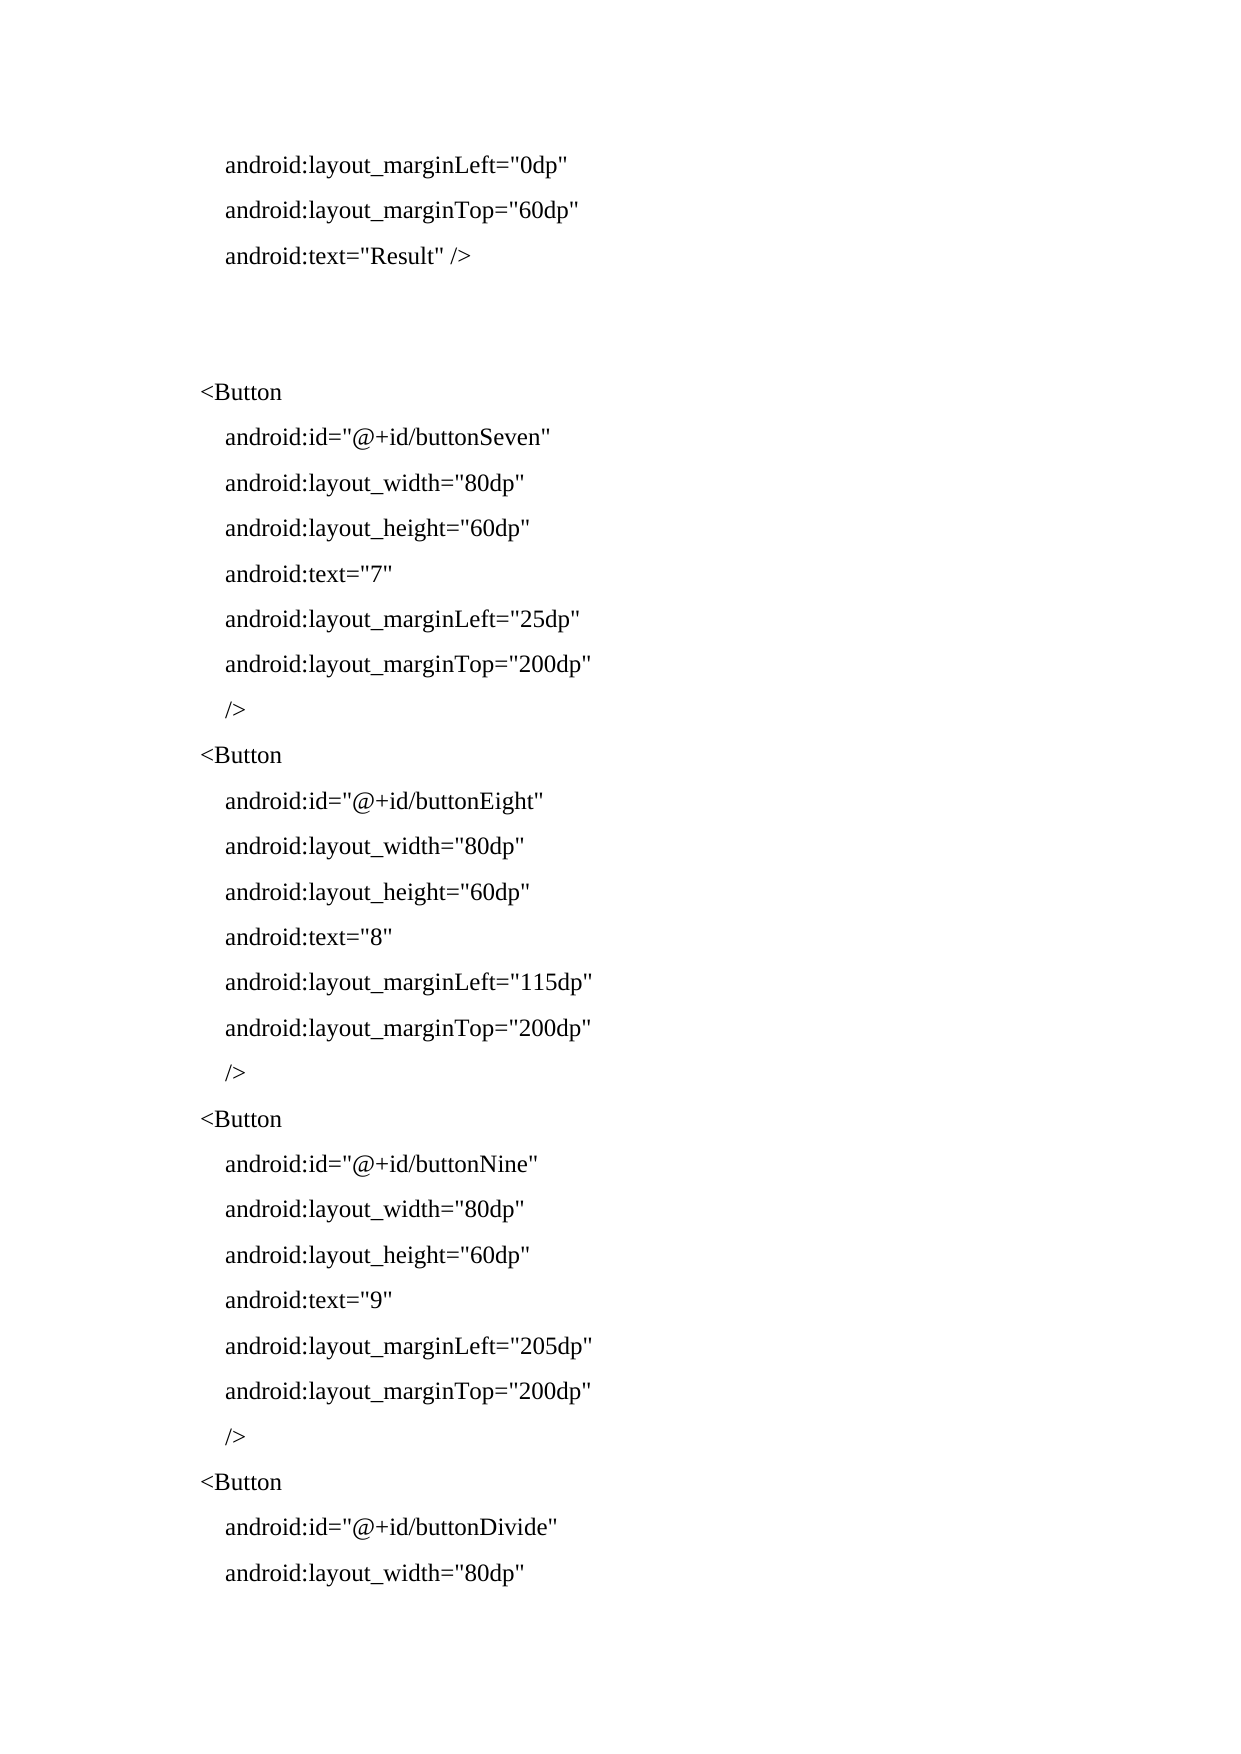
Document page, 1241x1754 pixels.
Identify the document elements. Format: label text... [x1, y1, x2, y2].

text android:text="7" [150, 559, 1090, 587]
text android:text="9" [150, 1285, 1090, 1314]
text android:layout_marginTop="200dp" [150, 1376, 1090, 1405]
text /> [150, 695, 1090, 724]
text android:layout_width="80dp" [150, 1194, 1090, 1223]
text android:layout_marginTop="200dp" [150, 1013, 1090, 1042]
text /> [150, 1058, 1090, 1087]
text android:id="@+id/buttonSeven" [150, 422, 1090, 451]
text <Button [150, 1104, 1090, 1132]
text android:id="@+id/buttonNine" [150, 1149, 1090, 1178]
text android:id="@+id/buttonDivide" [150, 1512, 1090, 1541]
text android:id="@+id/buttonEight" [150, 786, 1090, 814]
text android:layout_width="80dp" [150, 831, 1090, 860]
text <Button [150, 377, 1090, 406]
text android:layout_height="60dp" [150, 1240, 1090, 1269]
text android:layout_marginLeft="115dp" [150, 967, 1090, 996]
text android:layout_marginTop="60dp" [150, 195, 1090, 224]
text android:layout_marginLeft="25dp" [150, 604, 1090, 633]
text android:layout_marginLeft="0dp" [150, 150, 1090, 179]
text android:layout_width="80dp" [150, 468, 1090, 497]
text android:text="Result" /> [150, 241, 1090, 269]
text android:layout_marginLeft="205dp" [150, 1331, 1090, 1359]
text android:text="8" [150, 922, 1090, 951]
text android:layout_marginTop="200dp" [150, 649, 1090, 678]
text android:layout_width="80dp" [150, 1558, 1090, 1587]
text /> [150, 1422, 1090, 1450]
text <Button [150, 740, 1090, 769]
text android:layout_height="60dp" [150, 877, 1090, 905]
text android:layout_height="60dp" [150, 513, 1090, 542]
text <Button [150, 1467, 1090, 1496]
